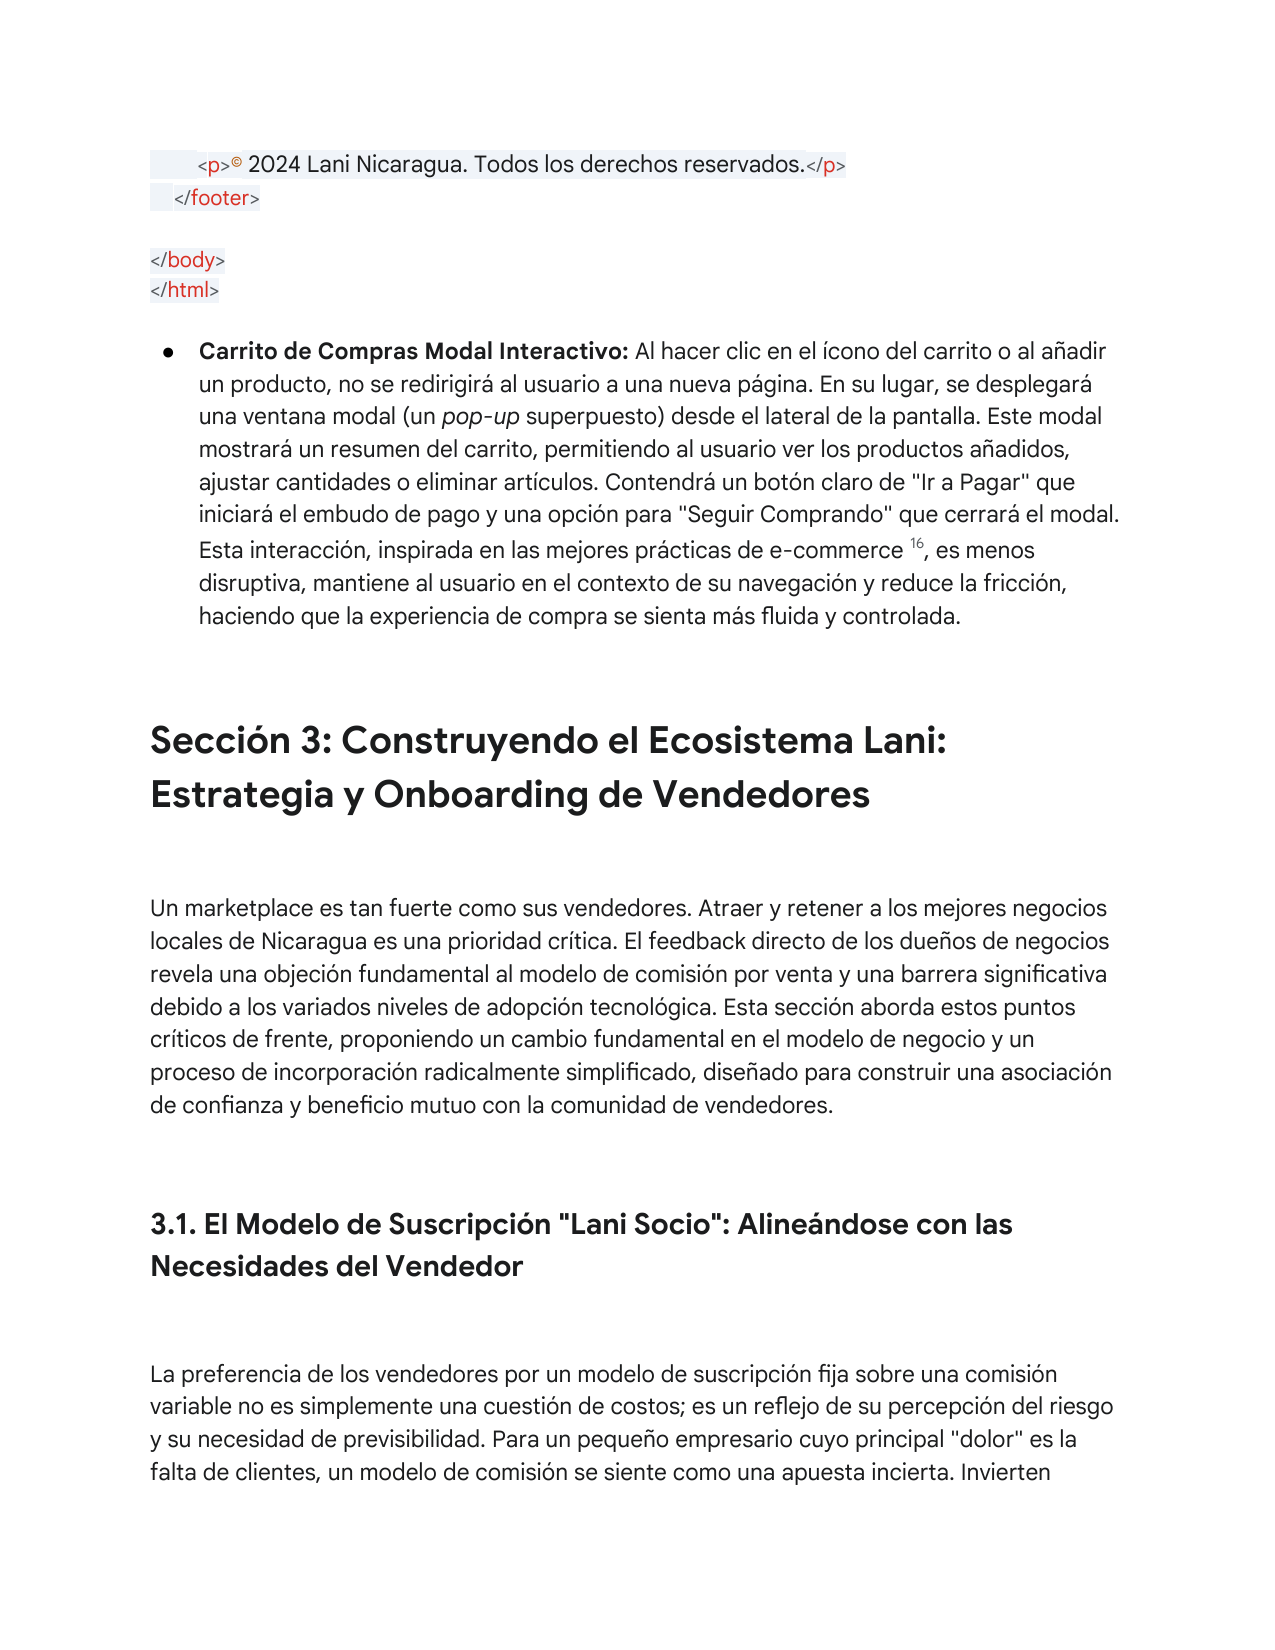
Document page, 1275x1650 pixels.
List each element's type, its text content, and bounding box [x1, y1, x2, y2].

list Carrito de Compras Modal Interactivo: Al hacer clic en el ícono del carrito o al añadir un producto, no se redirigirá al usuario a una nueva página. En su lugar, se desplegará una ventana modal (un pop-up superpuesto) desde el lateral de la pantalla. Este modal mostrará un resumen del carrito, permitiendo al usuario ver los productos añadidos, ajustar cantidades o eliminar artículos. Contendrá un botón claro de "Ir a Pagar" que iniciará el embudo de pago y una opción para "Seguir Comprando" que cerrará el modal. Esta interacción, inspirada en las mejores prácticas de e-commerce 16, es menos disruptiva, mantiene al usuario en el contexto de su navegación y reduce la fricción, haciendo que la experiencia de compra se sienta más fluida y controlada. [161, 337, 1125, 631]
subtitle 3.1. El Modelo de Suscripción "Lani Socio": Alineándose con las Necesidades del Vendedor [150, 1206, 1125, 1284]
text Un marketplace es tan fuerte como sus vendedores. Atraer y retener a los mejores negocios locales de Nicaragua es una prioridad crítica. El feedback directo de los dueños de negocios revela una objeción fundamental al modelo de comisión por venta y una barrera significativa debido a los variados niveles de adopción tecnológica. Esta sección aborda estos puntos críticos de frente, proponiendo un cambio fundamental en el modelo de negocio y un proceso de incorporación radicalmente simplificado, diseñado para construir una asociación de confianza y beneficio mutuo con la comunidad de vendedores. [150, 894, 1125, 1119]
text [150, 150, 1125, 333]
subtitle Sección 3: Construyendo el Ecosistema Lani: Estrategia y Onboarding de Vendedores [150, 717, 1125, 818]
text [150, 1360, 1125, 1487]
